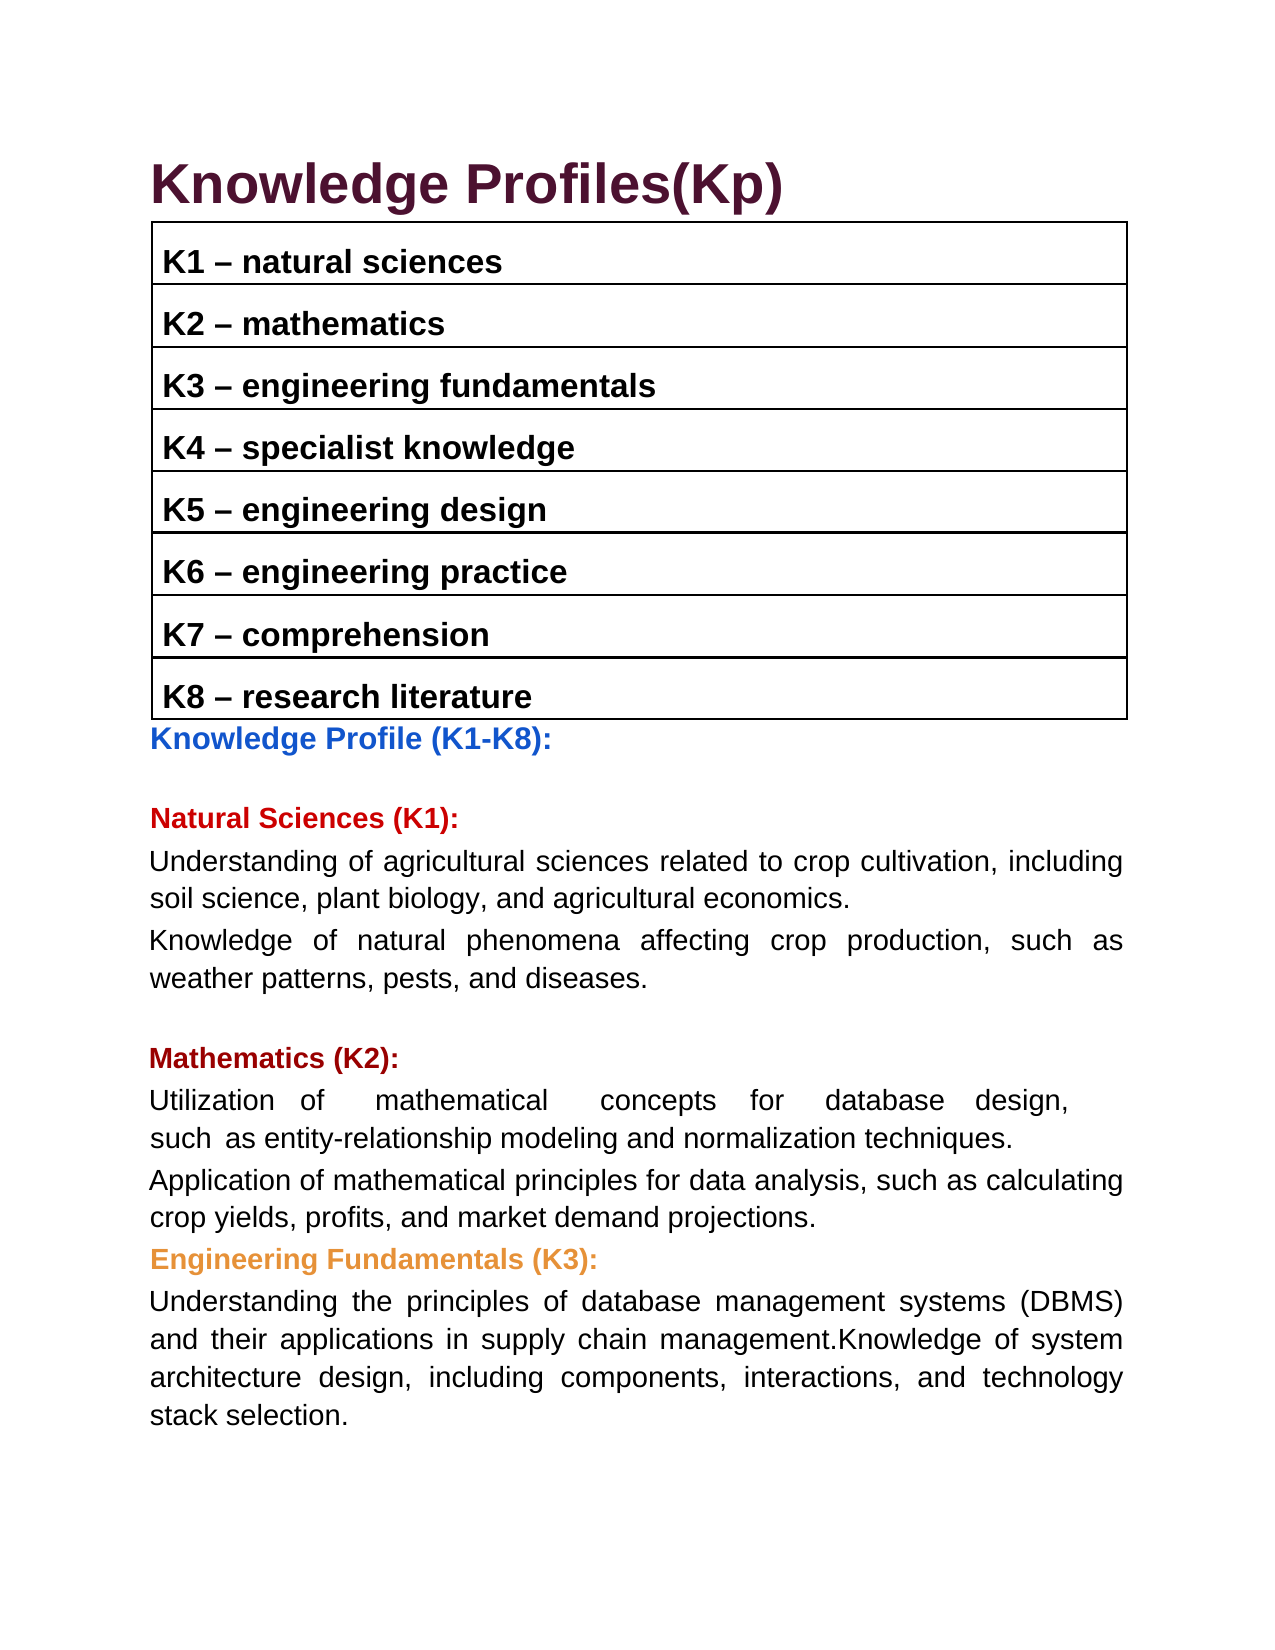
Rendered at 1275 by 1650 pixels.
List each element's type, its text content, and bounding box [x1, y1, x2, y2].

text Engineering Fundamentals (K3): [150, 1242, 1125, 1276]
text Knowledge of natural phenomena affecting crop production, such as weather patterns, pests, and diseases. [148, 923, 1125, 994]
text Natural Sciences (K1): [150, 802, 1125, 835]
table_cell K2 – mathematics [153, 285, 1126, 346]
table_cell K7 – comprehension [153, 596, 1126, 656]
table_header K1 – natural sciences [153, 223, 1126, 283]
text Understanding the principles of database management systems (DBMS) and their applications in supply chain management.Knowledge of system architecture design, including components, interactions, and technology stack selection. [148, 1284, 1125, 1431]
table_cell K3 – engineering fundamentals [153, 348, 1126, 407]
table_cell K6 – engineering practice [153, 534, 1126, 594]
text Understanding of agricultural sciences related to crop cultivation, including soil science, plant biology, and agricultural economics. [148, 843, 1125, 915]
text Utilization of mathematical concepts for database design, such as entity-relationship modeling and normalization techniques. [148, 1083, 1125, 1154]
table_cell K8 – research literature [153, 659, 1126, 718]
table_cell K4 – specialist knowledge [153, 410, 1126, 470]
text Knowledge Profile (K1-K8): [150, 720, 1125, 756]
text Knowledge Profiles(Kp) [150, 151, 1125, 216]
table_cell K5 – engineering design [153, 472, 1126, 531]
text Mathematics (K2): [148, 1041, 1125, 1074]
text Application of mathematical principles for data analysis, such as calculating crop yields, profits, and market demand projections. [148, 1163, 1125, 1234]
